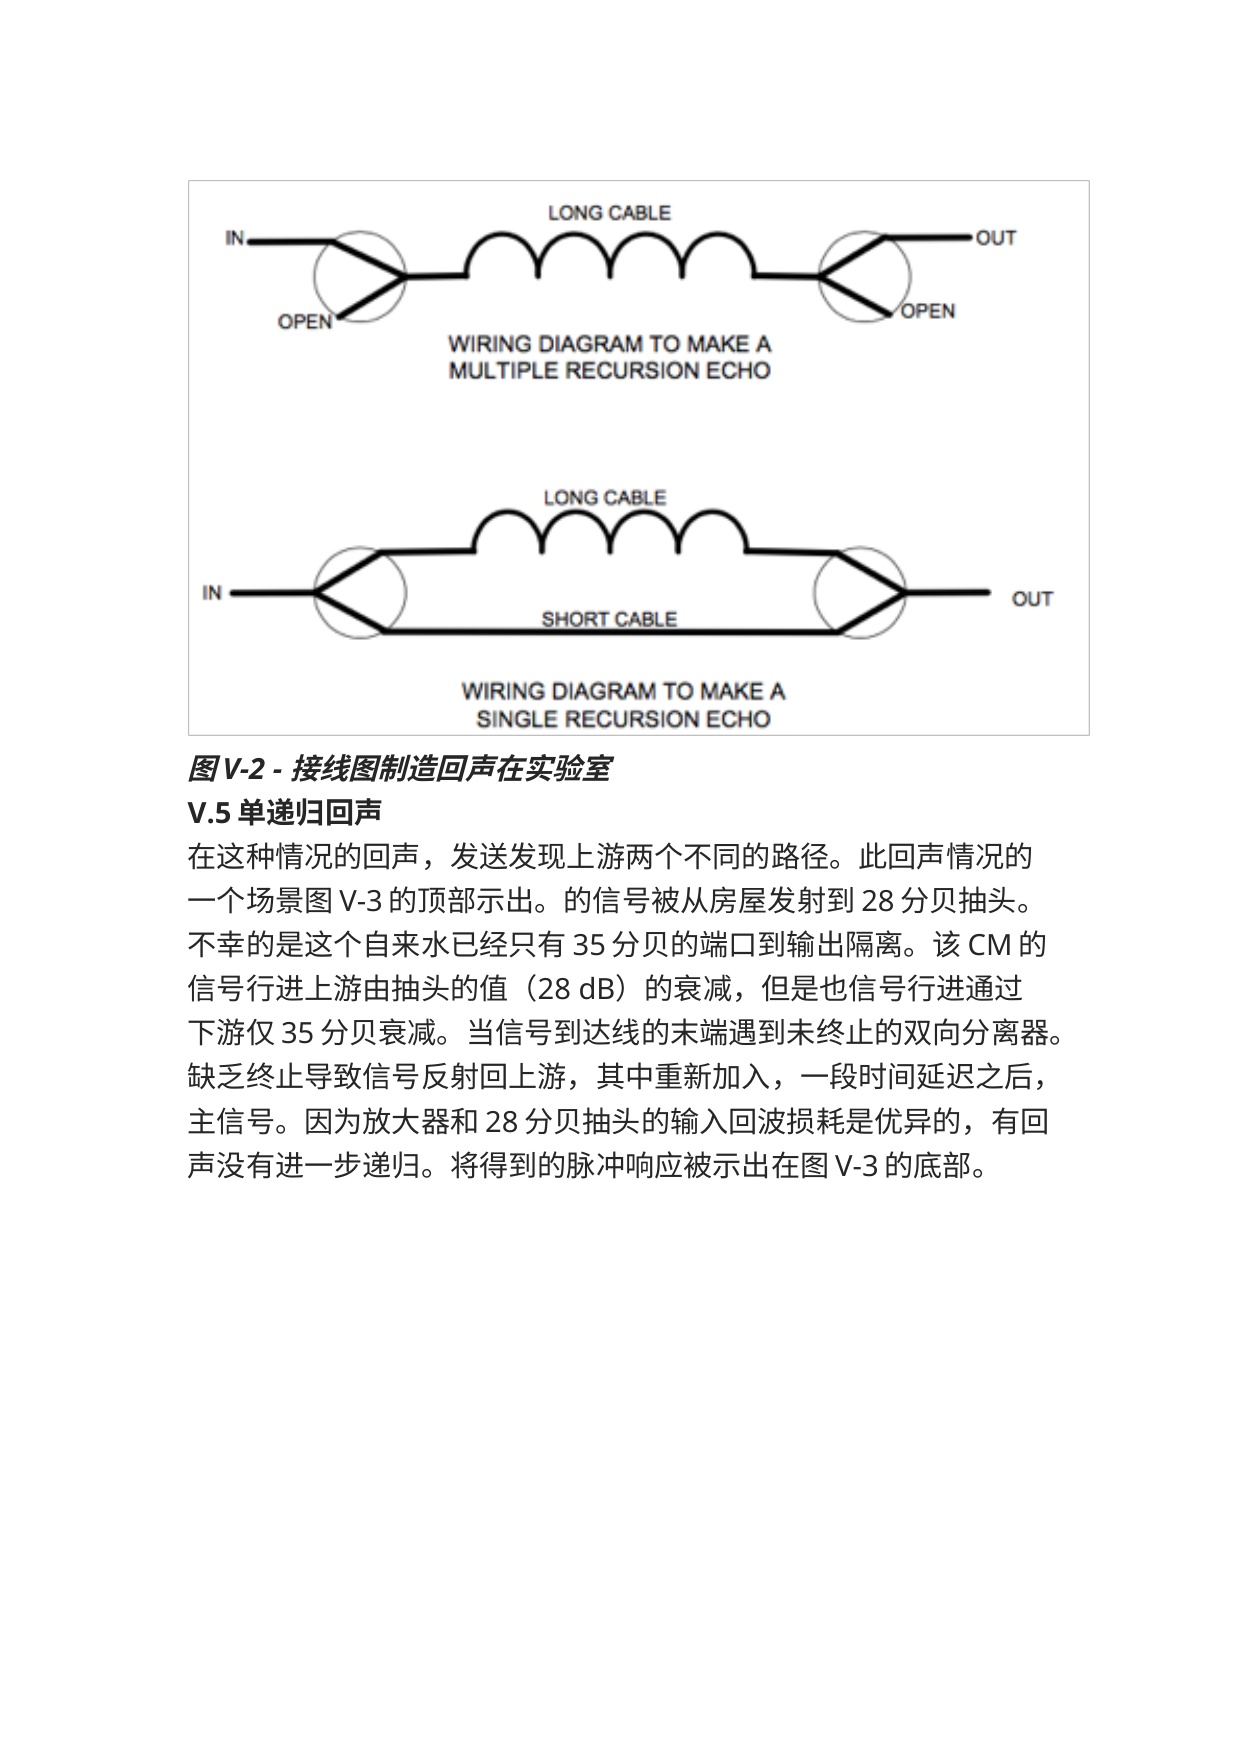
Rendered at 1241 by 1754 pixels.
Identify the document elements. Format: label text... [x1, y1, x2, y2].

text V.5单递归回声 [187, 789, 1053, 833]
text 在这种情况的回声，发送发现上游两个不同的路径。此回声情况的一个场景图V-3的顶部示出。的信号被从房屋发射到28分贝抽头。不幸的是这个自来水已经只有35分贝的端口到输出隔离。该CM的信号行进上游由抽头的值（28 dB）的衰减，但是也信号行进通过下游仅35分贝衰减。当信号到达线的末端遇到未终止的双向分离器。缺乏终止导致信号反射回上游，其中重新加入，一段时间延迟之后，主信号。因为放大器和28分贝抽头的输入回波损耗是优异的，有回声没有进一步递归。将得到的脉冲响应被示出在图V-3的底部。 [187, 833, 1053, 1185]
picture [187, 179, 1092, 738]
text 图V-2 - 接线图制造回声在实验室 [187, 745, 1053, 789]
